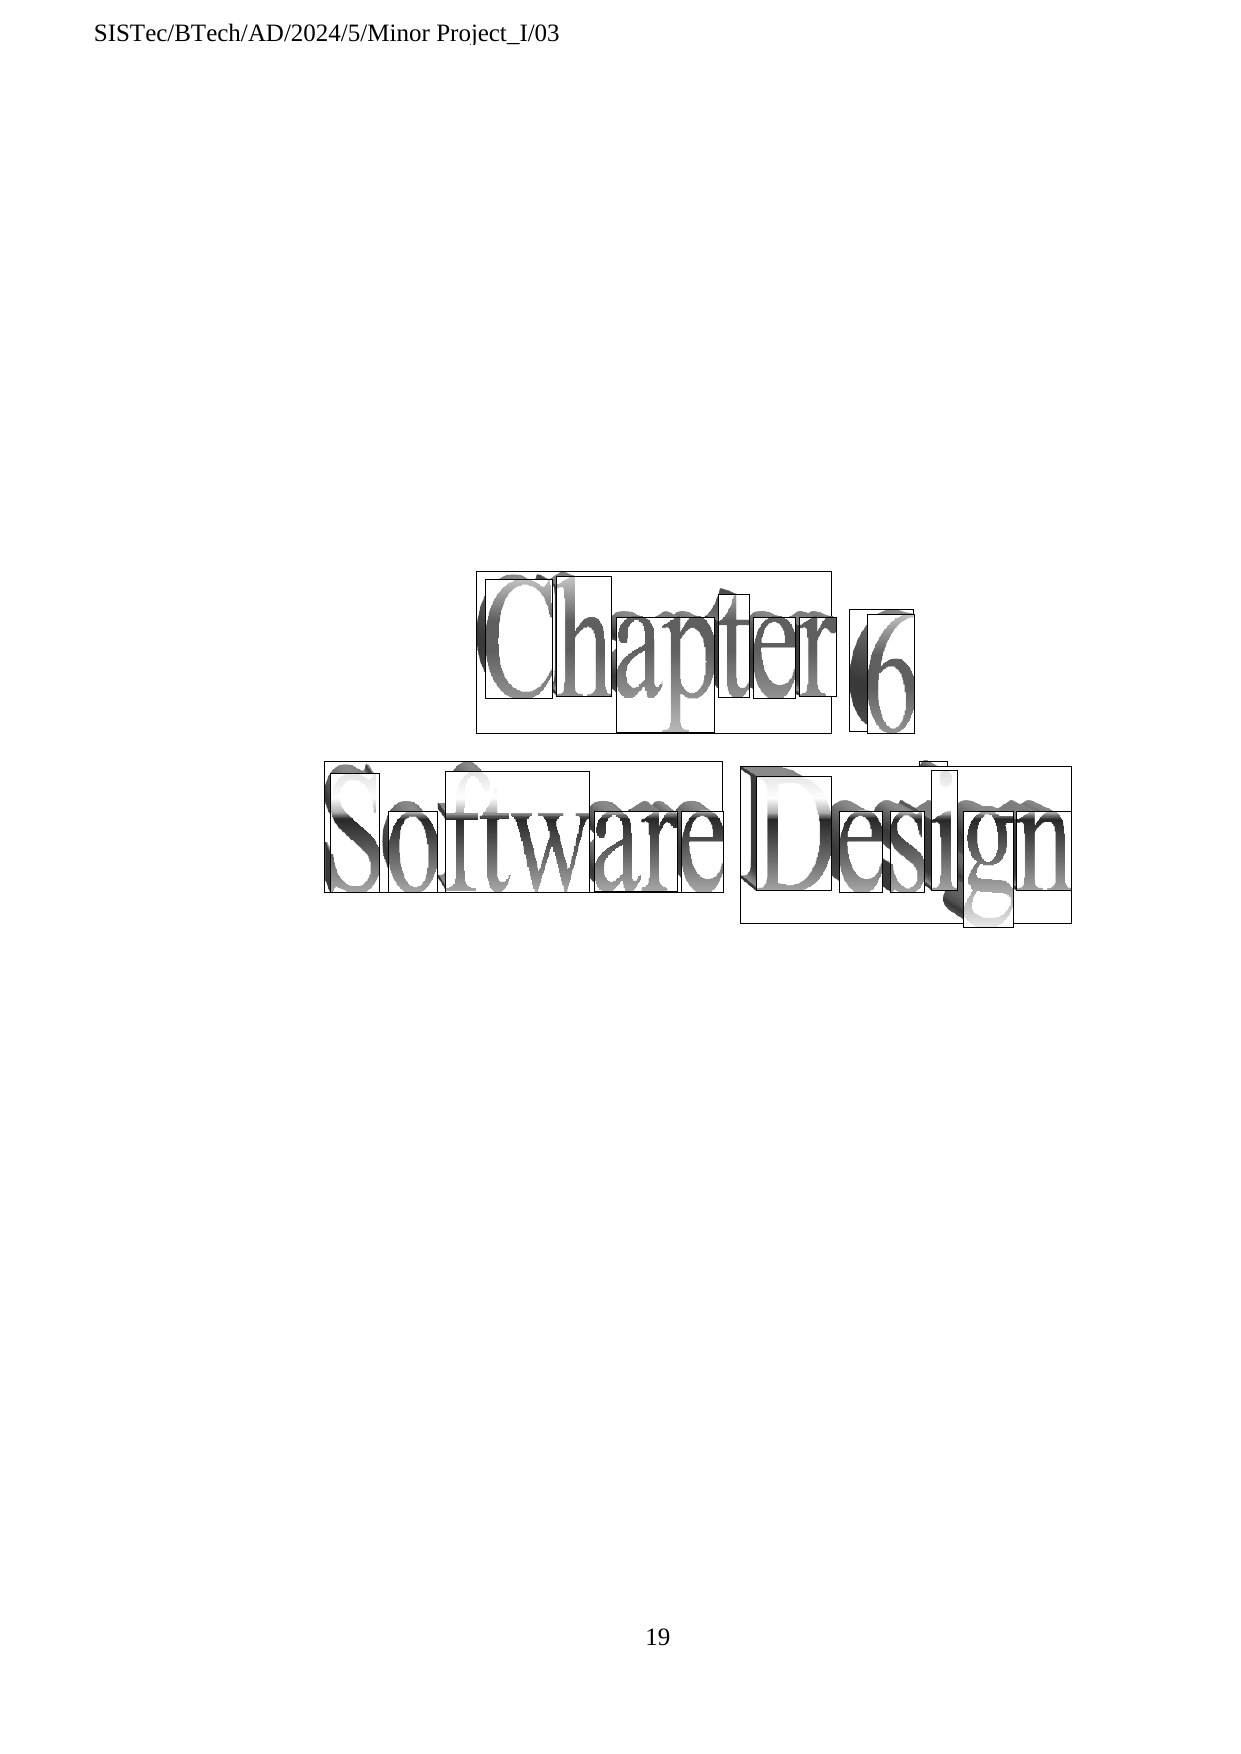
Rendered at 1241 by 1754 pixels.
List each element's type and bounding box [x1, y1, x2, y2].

picture [868, 615, 914, 733]
picture [741, 767, 1071, 923]
picture [617, 618, 714, 732]
picture [800, 618, 836, 696]
picture [920, 762, 947, 766]
picture [964, 812, 1013, 927]
picture [1017, 812, 1071, 890]
picture [325, 762, 724, 892]
picture [595, 812, 677, 891]
picture [446, 772, 589, 892]
picture [389, 812, 437, 892]
picture [477, 572, 837, 733]
picture [682, 812, 723, 892]
picture [850, 610, 913, 731]
picture [331, 774, 379, 892]
